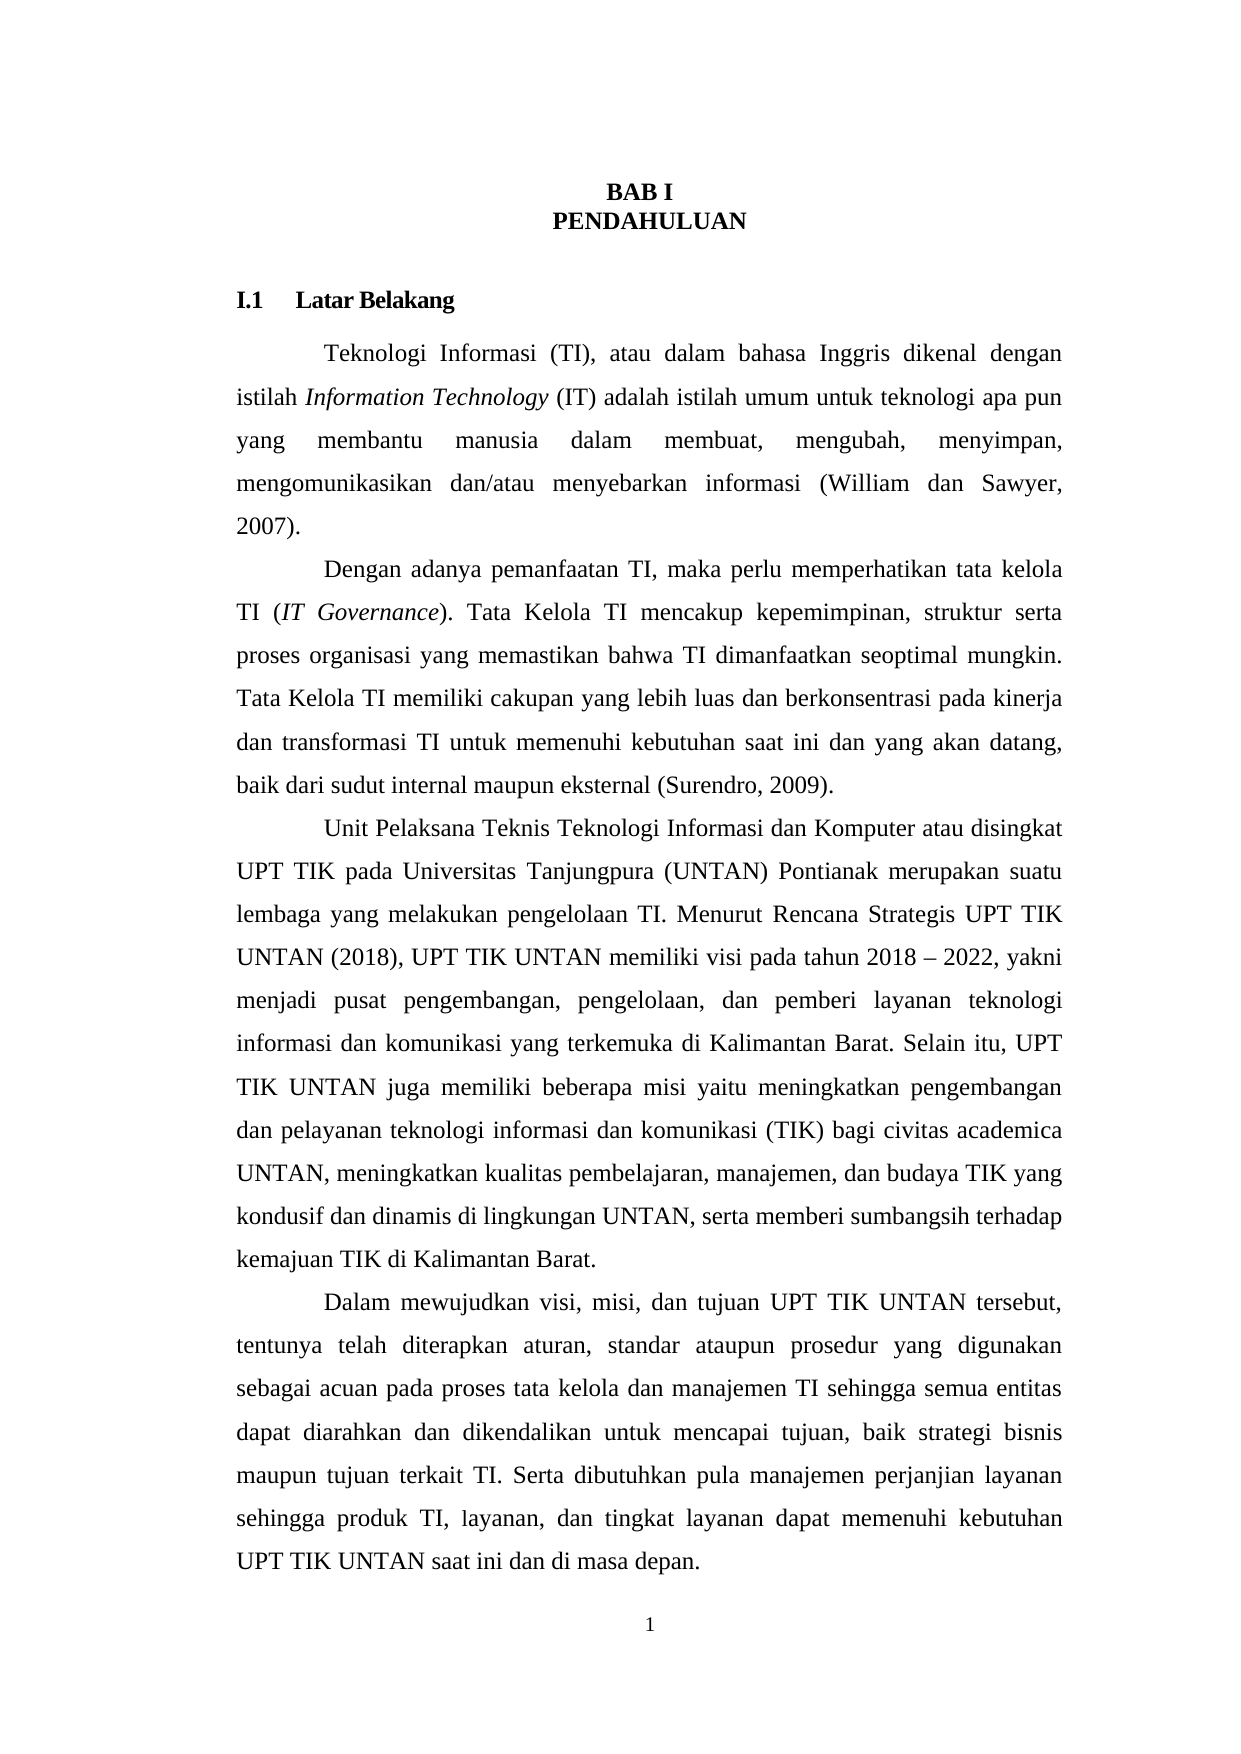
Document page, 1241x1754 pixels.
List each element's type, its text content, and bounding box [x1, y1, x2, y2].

subtitle Pendahuluan [236, 177, 1063, 235]
subtitle Latar Belakang [236, 285, 1063, 313]
text Dalam mewujudkan visi, misi, dan tujuan UPT TIK UNTAN tersebut, tentunya telah diterapkan aturan, standar ataupun prosedur yang digunakan sebagai acuan pada proses tata kelola dan manajemen TI sehingga semua entitas dapat diarahkan dan dikendalikan untuk mencapai tujuan, baik strategi bisnis maupun tujuan terkait TI. Serta dibutuhkan pula manajemen perjanjian layanan sehingga produk TI, layanan, dan tingkat layanan dapat memenuhi kebutuhan UPT TIK UNTAN saat ini dan di masa depan. [236, 1287, 1063, 1575]
text Teknologi Informasi (TI), atau dalam bahasa Inggris dikenal dengan istilah Information Technology (IT) adalah istilah umum untuk teknologi apa pun yang membantu manusia dalam membuat, mengubah, menyimpan, mengomunikasikan dan/atau menyebarkan informasi (William dan Sawyer, 2007). [236, 338, 1063, 540]
text Unit Pelaksana Teknis Teknologi Informasi dan Komputer atau disingkat UPT TIK pada Universitas Tanjungpura (UNTAN) Pontianak merupakan suatu lembaga yang melakukan pengelolaan TI. Menurut Rencana Strategis UPT TIK UNTAN (2018), UPT TIK UNTAN memiliki visi pada tahun 2018 – 2022, yakni menjadi pusat pengembangan, pengelolaan, dan pemberi layanan teknologi informasi dan komunikasi yang terkemuka di Kalimantan Barat. Selain itu, UPT TIK UNTAN juga memiliki beberapa misi yaitu meningkatkan pengembangan dan pelayanan teknologi informasi dan komunikasi (TIK) bagi civitas academica UNTAN, meningkatkan kualitas pembelajaran, manajemen, dan budaya TIK yang kondusif dan dinamis di lingkungan UNTAN, serta memberi sumbangsih terhadap kemajuan TIK di Kalimantan Barat. [236, 813, 1063, 1273]
text Dengan adanya pemanfaatan TI, maka perlu memperhatikan tata kelola TI (IT Governance). Tata Kelola TI mencakup kepemimpinan, struktur serta proses organisasi yang memastikan bahwa TI dimanfaatkan seoptimal mungkin. Tata Kelola TI memiliki cakupan yang lebih luas dan berkonsentrasi pada kinerja dan transformasi TI untuk memenuhi kebutuhan saat ini dan yang akan datang, baik dari sudut internal maupun eksternal (Surendro, 2009). [236, 554, 1063, 798]
